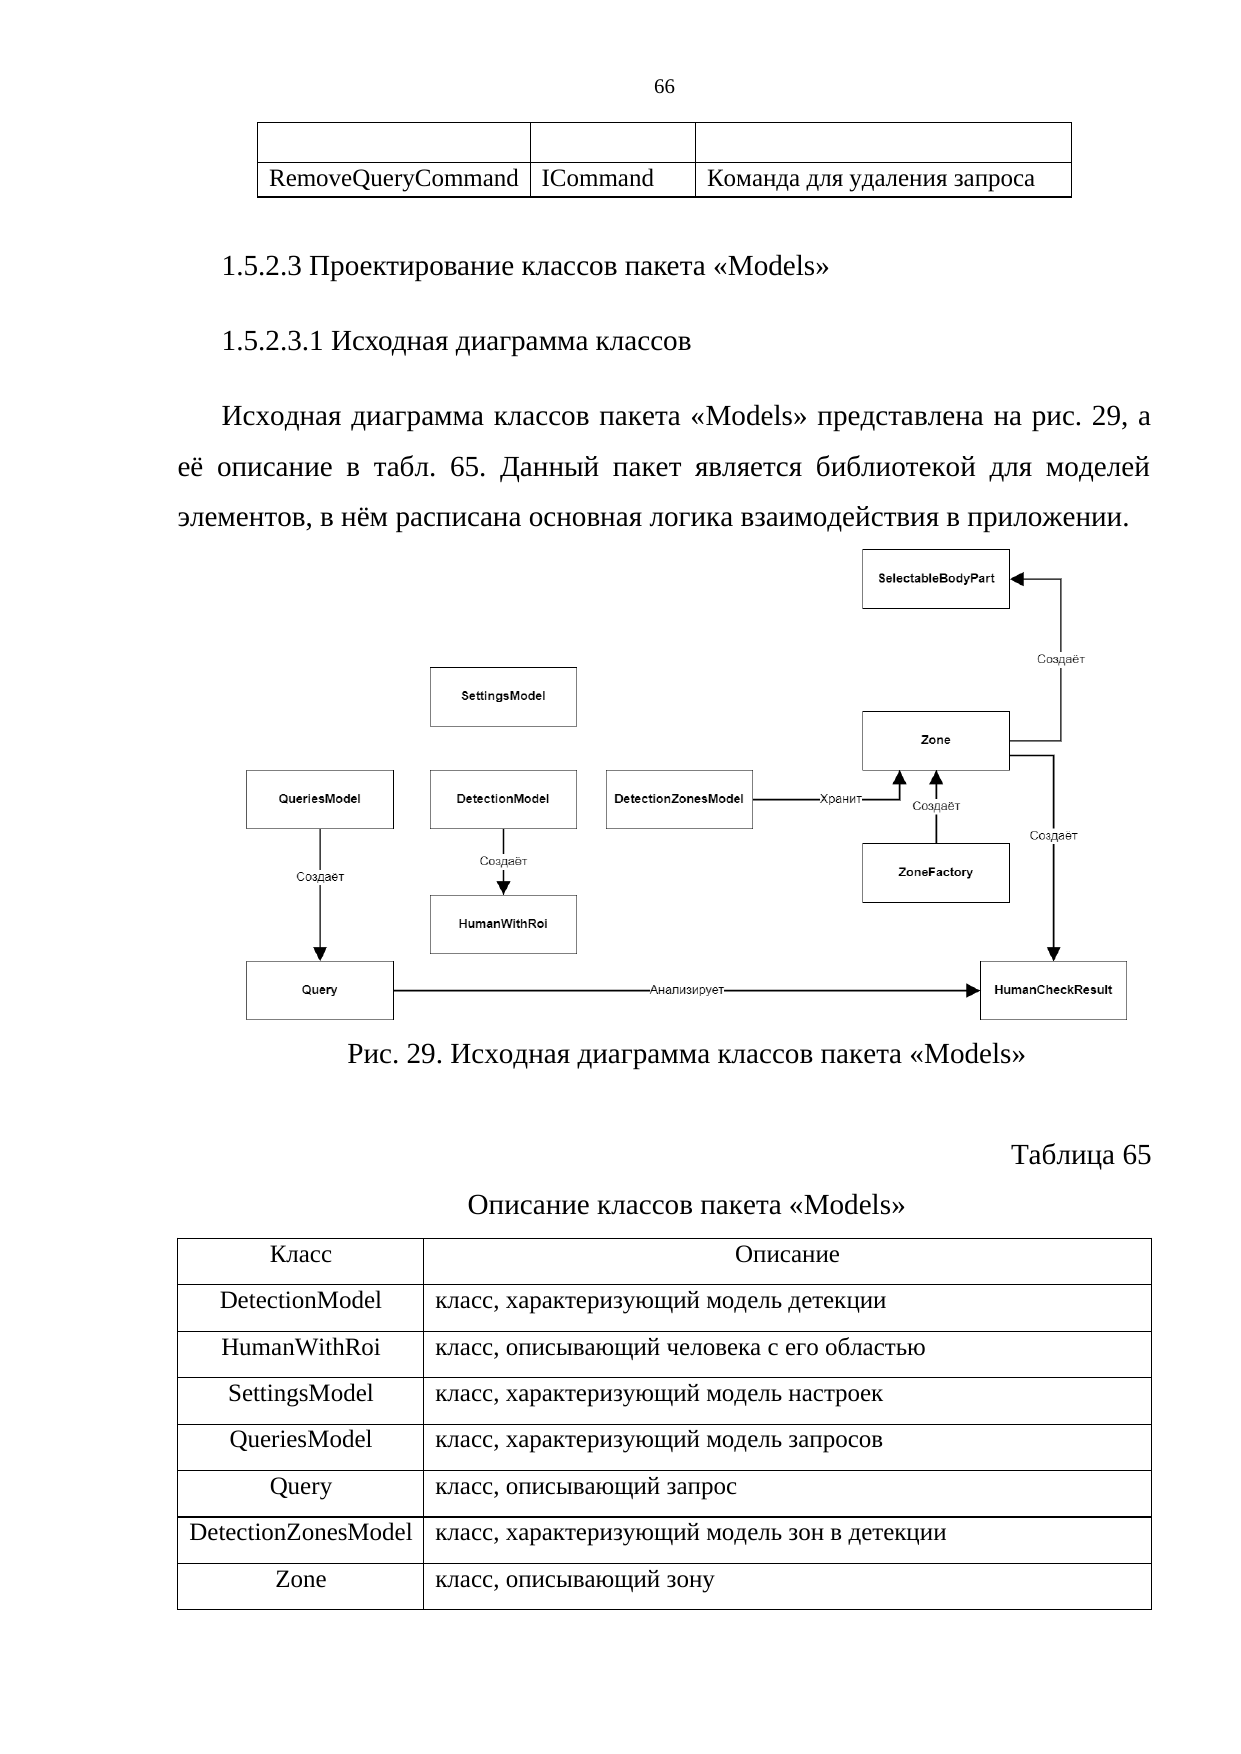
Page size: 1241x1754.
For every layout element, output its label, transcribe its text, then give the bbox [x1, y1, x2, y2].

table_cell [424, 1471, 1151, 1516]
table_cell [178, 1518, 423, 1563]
text 1.5.2.3 Проектирование классов пакета «Models» [177, 248, 1152, 281]
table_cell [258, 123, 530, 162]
text 1.5.2.3.1 Исходная диаграмма классов [177, 323, 1152, 357]
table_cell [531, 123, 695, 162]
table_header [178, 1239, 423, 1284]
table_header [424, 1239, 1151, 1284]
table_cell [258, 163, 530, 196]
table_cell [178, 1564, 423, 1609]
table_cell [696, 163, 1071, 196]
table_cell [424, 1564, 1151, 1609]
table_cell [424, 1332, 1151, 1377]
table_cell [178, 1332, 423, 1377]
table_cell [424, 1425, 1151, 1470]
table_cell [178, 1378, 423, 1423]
text Описание классов пакета «Models» [177, 1187, 1152, 1221]
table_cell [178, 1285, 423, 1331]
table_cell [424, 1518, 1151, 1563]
text Рис. 29. Исходная диаграмма классов пакета «Models» [177, 1036, 1152, 1070]
picture [246, 549, 1127, 1020]
text Исходная диаграмма классов пакета «Models» представлена на рис. 29, а её описание в табл. 65. Данный пакет является библиотекой для моделей элементов, в нём расписана основная логика взаимодействия в приложении. [177, 398, 1152, 532]
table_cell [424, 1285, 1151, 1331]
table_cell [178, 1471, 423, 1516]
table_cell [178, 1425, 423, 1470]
text Таблица 65 [177, 1137, 1152, 1171]
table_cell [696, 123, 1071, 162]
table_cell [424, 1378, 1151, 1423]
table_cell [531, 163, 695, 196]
